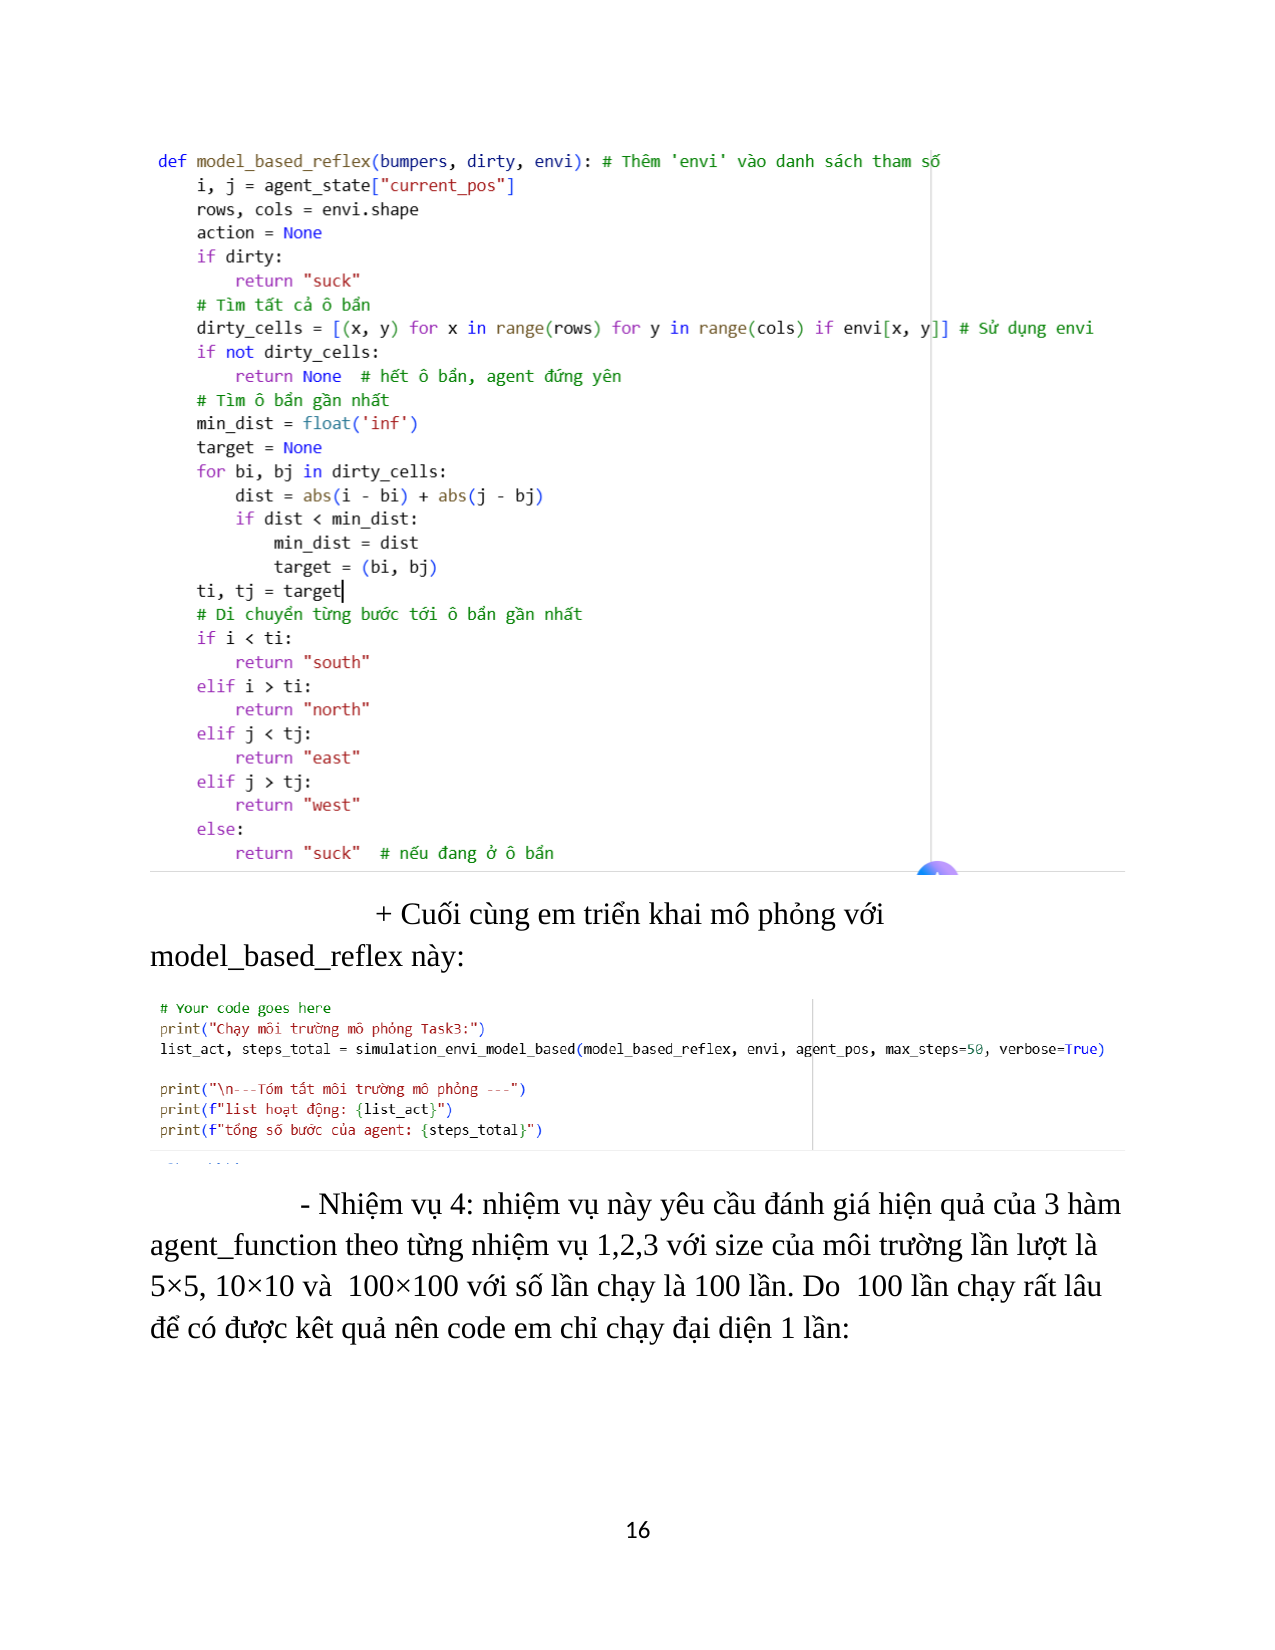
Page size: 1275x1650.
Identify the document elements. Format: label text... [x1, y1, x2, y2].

text - Nhiệm vụ 4: nhiệm vụ này yêu cầu đánh giá hiện quả của 3 hàm agent_function theo từng nhiệm vụ 1,2,3 với size của môi trường lần lượt là 5×5, 10×10 và 100×100 với số lần chạy là 100 lần. Do 100 lần chạy rất lâu để có được kêt quả nên code em chỉ chạy đại diện 1 lần: [150, 1185, 1125, 1345]
picture [150, 994, 1125, 1164]
text + Cuối cùng em triển khai mô phỏng với model_based_reflex này: [150, 896, 1125, 973]
picture [150, 150, 1125, 875]
